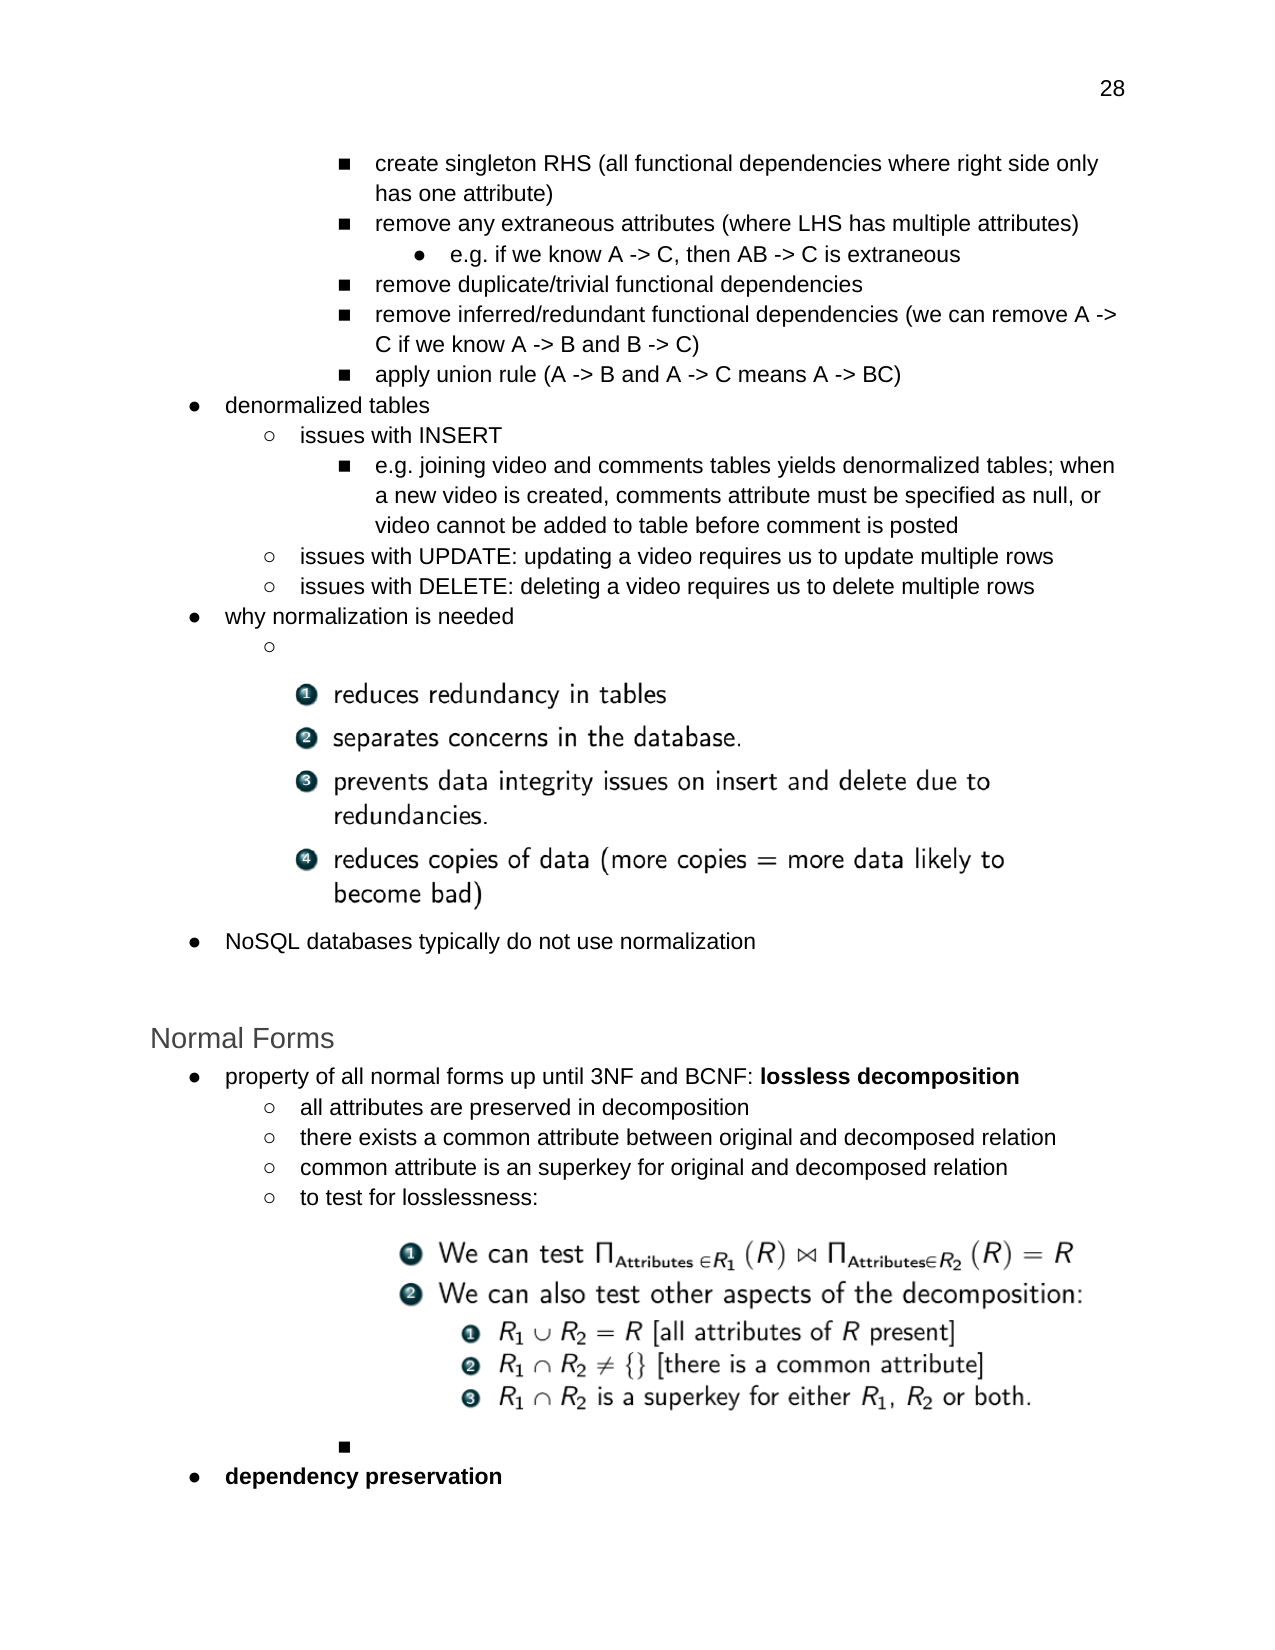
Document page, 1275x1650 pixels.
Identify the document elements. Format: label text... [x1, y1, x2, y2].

picture [262, 663, 1104, 924]
list apply union rule (A -> B and A -> C means A -> BC) [337, 361, 1125, 388]
list issues with INSERT [262, 422, 1125, 448]
list create singleton RHS (all functional dependencies where right side only has one attribute) [337, 150, 1125, 207]
list dependency preservation [187, 1463, 1125, 1489]
list issues with DELETE: deleting a video requires us to delete multiple rows [262, 573, 1125, 599]
list e.g. if we know A -> C, then AB -> C is extraneous [412, 241, 1125, 267]
list to test for losslessness: [262, 1184, 1125, 1210]
list issues with UPDATE: updating a video requires us to update multiple rows [262, 543, 1125, 569]
list all attributes are preserved in decomposition [262, 1093, 1125, 1120]
list remove duplicate/trivial functional dependencies [337, 271, 1125, 297]
subtitle Normal Forms [150, 1021, 1125, 1055]
list common attribute is an superkey for original and decomposed relation [262, 1154, 1125, 1180]
list there exists a common attribute between original and decomposed relation [262, 1124, 1125, 1150]
list e.g. joining video and comments tables yields denormalized tables; when a new video is created, comments attribute must be specified as null, or video cannot be added to table before comment is posted [337, 452, 1125, 539]
list remove any extraneous attributes (where LHS has multiple attributes) [337, 210, 1125, 237]
list property of all normal forms up until 3NF and BCNF: lossless decomposition [187, 1063, 1125, 1089]
list remove inferred/redundant functional dependencies (we can remove A -> C if we know A -> B and B -> C) [337, 301, 1125, 358]
list denormalized tables [187, 392, 1125, 418]
list why normalization is needed [187, 603, 1125, 629]
picture [375, 1214, 1125, 1455]
list NoSQL databases typically do not use normalization [187, 928, 1125, 954]
